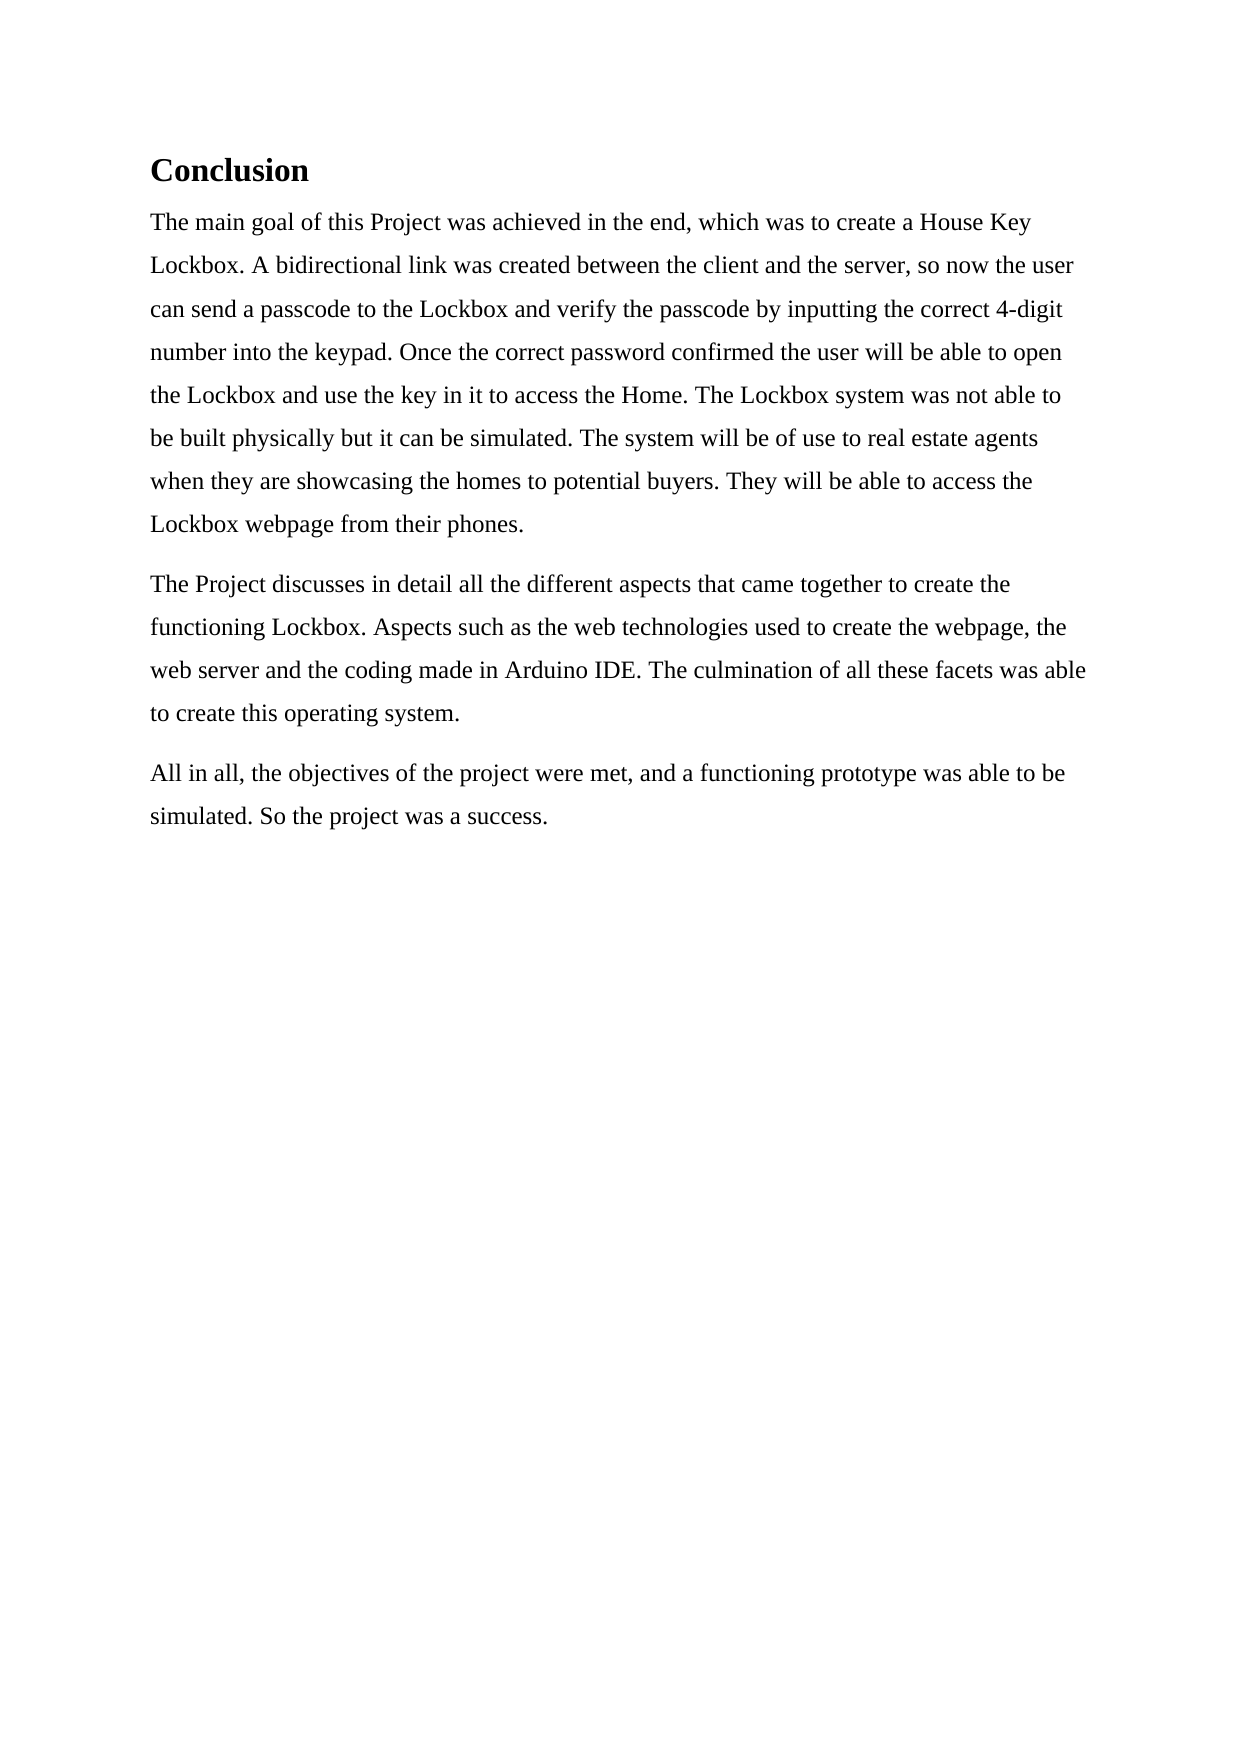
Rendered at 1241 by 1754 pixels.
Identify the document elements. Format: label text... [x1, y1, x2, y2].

text The main goal of this Project was achieved in the end, which was to create a House Key Lockbox. A bidirectional link was created between the client and the server, so now the user can send a passcode to the Lockbox and verify the passcode by inputting the correct 4-digit number into the keypad. Once the correct password confirmed the user will be able to open the Lockbox and use the key in it to access the Home. The Lockbox system was not able to be built physically but it can be simulated. The system will be of use to real estate agents when they are showcasing the homes to potential buyers. They will be able to access the Lockbox webpage from their phones. [150, 207, 1090, 538]
text The Project discusses in detail all the different aspects that came together to create the functioning Lockbox. Aspects such as the web technologies used to create the webpage, the web server and the coding made in Arduino IDE. The culmination of all these facets was able to create this operating system. [150, 569, 1090, 727]
text All in all, the objectives of the project were met, and a functioning prototype was able to be simulated. So the project was a success. [150, 758, 1090, 830]
subtitle Conclusion [150, 150, 1090, 188]
